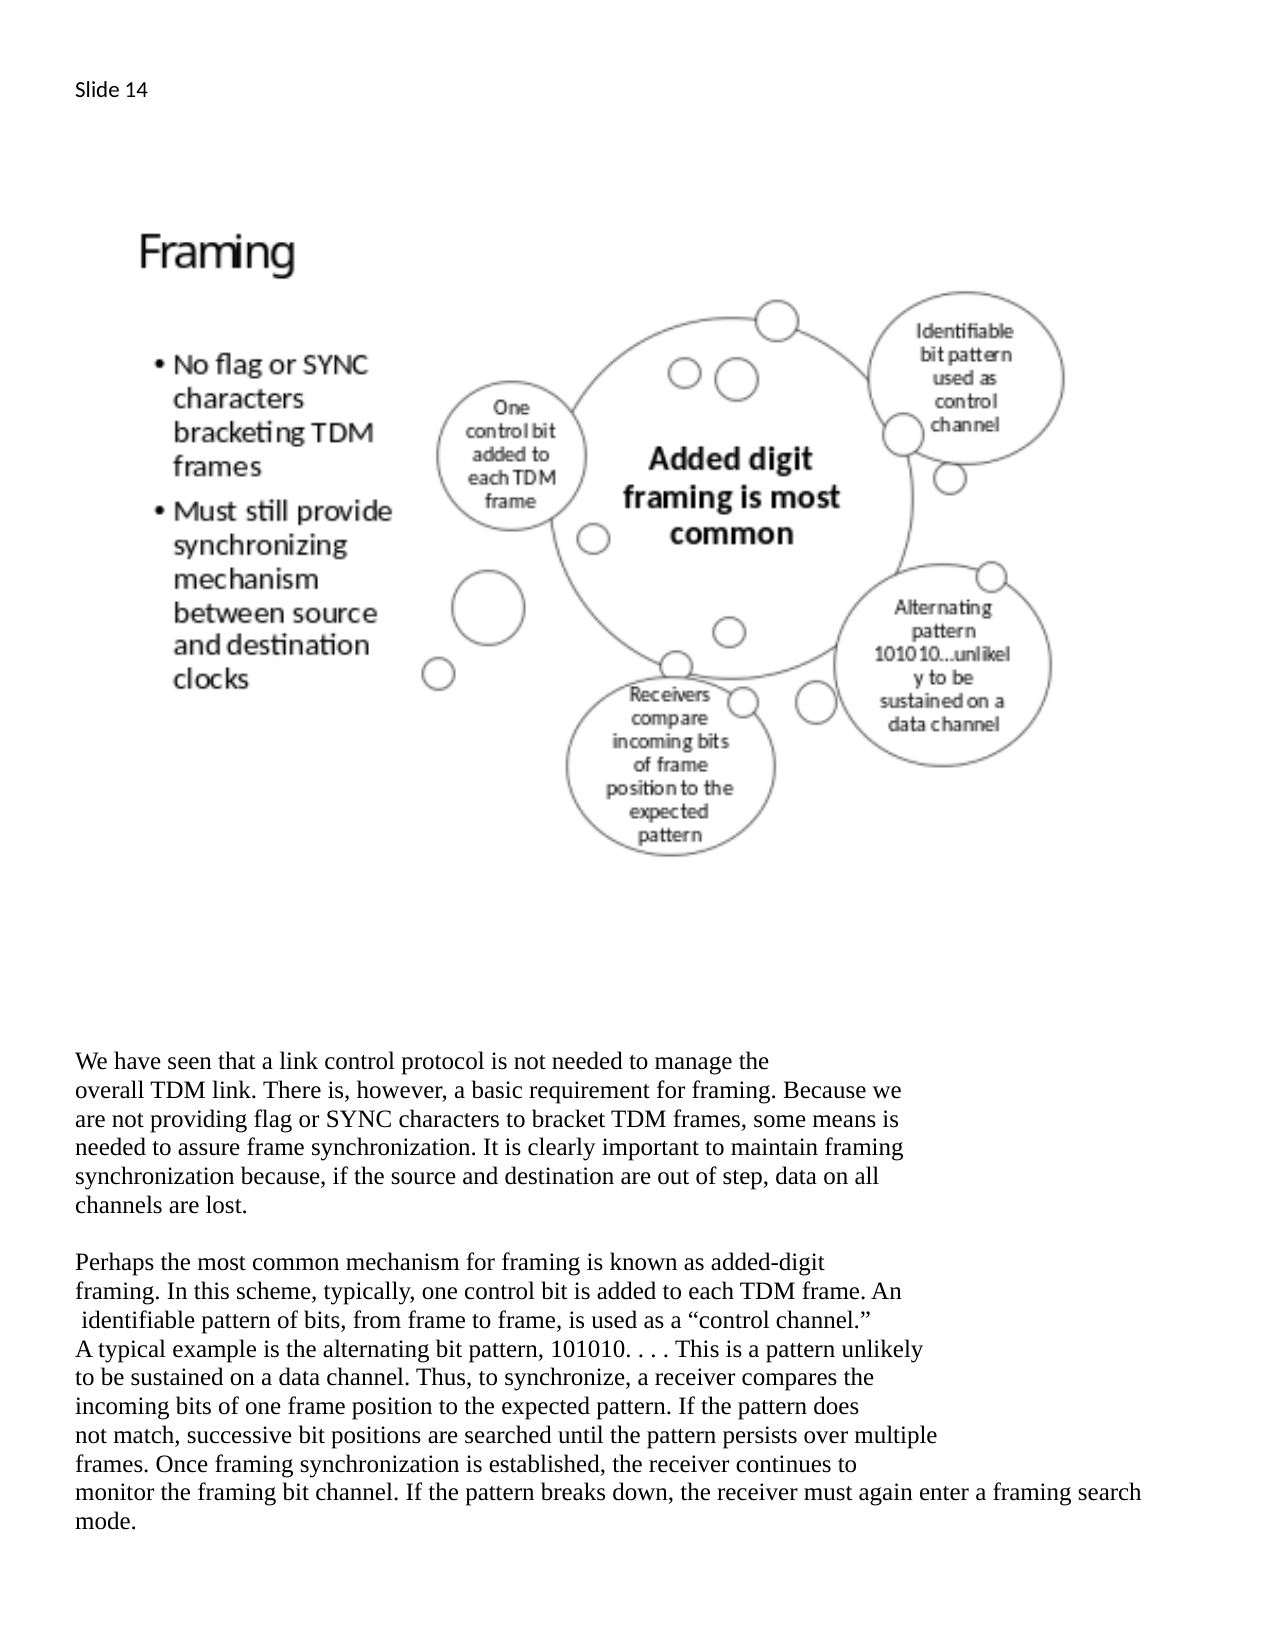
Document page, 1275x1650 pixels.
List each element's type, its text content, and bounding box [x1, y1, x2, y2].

text channels are lost. [75, 1190, 1200, 1219]
text Slide 14 [75, 75, 1200, 103]
text not match, successive bit positions are searched until the pattern persists over multiple [75, 1420, 1200, 1449]
text framing. In this scheme, typically, one control bit is added to each TDM frame. An [75, 1276, 1200, 1305]
text overall TDM link. There is, however, a basic requirement for framing. Because we [75, 1075, 1200, 1104]
text to be sustained on a data channel. Thus, to synchronize, a receiver compares the [75, 1362, 1200, 1391]
text are not providing flag or SYNC characters to bracket TDM frames, some means is [75, 1104, 1200, 1132]
text frames. Once framing synchronization is established, the receiver continues to [75, 1449, 1200, 1477]
text incoming bits of one frame position to the expected pattern. If the pattern does [75, 1391, 1200, 1420]
text A typical example is the alternating bit pattern, 101010. . . . This is a pattern unlikely [75, 1334, 1200, 1362]
text Perhaps the most common mechanism for framing is known as added-digit [75, 1247, 1200, 1276]
text We have seen that a link control protocol is not needed to manage the [75, 1046, 1200, 1075]
text needed to assure frame synchronization. It is clearly important to maintain framing [75, 1132, 1200, 1161]
text identifiable pattern of bits, from frame to frame, is used as a “control channel.” [75, 1305, 1200, 1334]
text monitor the framing bit channel. If the pattern breaks down, the receiver must again enter a framing search mode. [75, 1477, 1200, 1535]
text synchronization because, if the source and destination are out of step, data on all [75, 1161, 1200, 1190]
